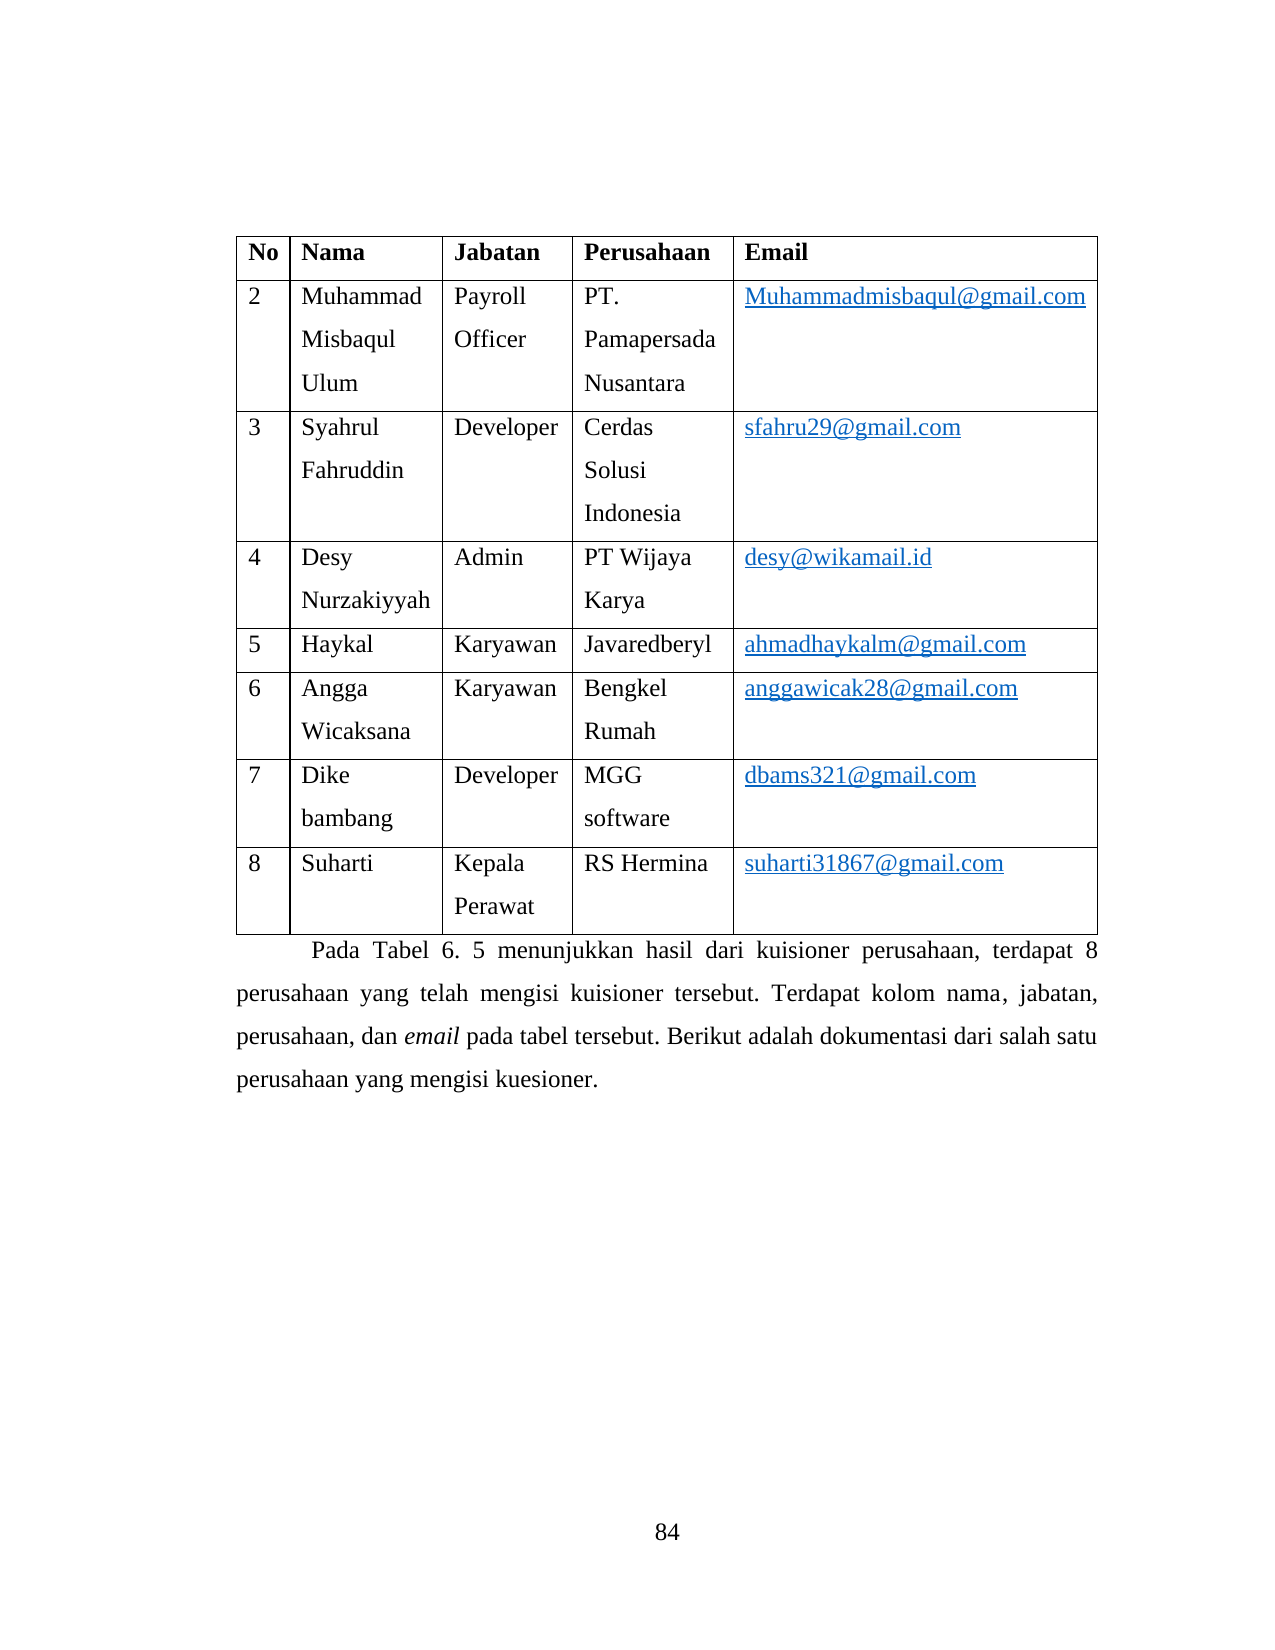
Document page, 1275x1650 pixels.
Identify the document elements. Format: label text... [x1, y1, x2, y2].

table_cell suharti31867@gmail.com [734, 848, 1097, 934]
table_cell dbams321@gmail.com [734, 760, 1097, 847]
table_cell Payroll Officer [443, 281, 572, 411]
text Pada Tabel 6. 5 menunjukkan hasil dari kuisioner perusahaan, terdapat 8 perusahaan yang telah mengisi kuisioner tersebut. Terdapat kolom nama, jabatan, perusahaan, dan email pada tabel tersebut. Berikut adalah dokumentasi dari salah satu perusahaan yang mengisi kuesioner. [236, 935, 1098, 1093]
table_cell 7 [237, 760, 289, 847]
table_cell Syahrul Fahruddin [291, 412, 442, 541]
table_header Email [734, 237, 1097, 280]
table_cell Developer [443, 412, 572, 541]
table_cell 5 [237, 629, 289, 672]
table_cell MGG software [573, 760, 733, 847]
table_cell 6 [237, 673, 289, 759]
table_cell PT Wijaya Karya [573, 542, 733, 628]
table_cell RS Hermina [573, 848, 733, 934]
table_header Nama [291, 237, 442, 280]
table_cell Haykal [291, 629, 442, 672]
table_cell Kepala Perawat [443, 848, 572, 934]
table_cell desy@wikamail.id [734, 542, 1097, 628]
table_header Jabatan [443, 237, 572, 280]
table_cell Javaredberyl [573, 629, 733, 672]
table_cell Cerdas Solusi Indonesia [573, 412, 733, 541]
table_cell Admin [443, 542, 572, 628]
table_cell 4 [237, 542, 289, 628]
table_cell Karyawan [443, 629, 572, 672]
table_cell 3 [237, 412, 289, 541]
table_cell Desy Nurzakiyyah [291, 542, 442, 628]
table_cell Bengkel Rumah [573, 673, 733, 759]
table_cell Suharti [291, 848, 442, 934]
table_header No [237, 237, 289, 280]
table_cell 2 [237, 281, 289, 411]
table_cell Developer [443, 760, 572, 847]
table_cell sfahru29@gmail.com [734, 412, 1097, 541]
table_cell Dike bambang [291, 760, 442, 847]
table_cell Muhammad Misbaqul Ulum [291, 281, 442, 411]
table_cell ahmadhaykalm@gmail.com [734, 629, 1097, 672]
table_cell PT. Pamapersada Nusantara [573, 281, 733, 411]
table_cell Angga Wicaksana [291, 673, 442, 759]
table_cell Muhammadmisbaqul@gmail.com [734, 281, 1097, 411]
table_cell Karyawan [443, 673, 572, 759]
table_cell 8 [237, 848, 289, 934]
table_cell anggawicak28@gmail.com [734, 673, 1097, 759]
table_header Perusahaan [573, 237, 733, 280]
